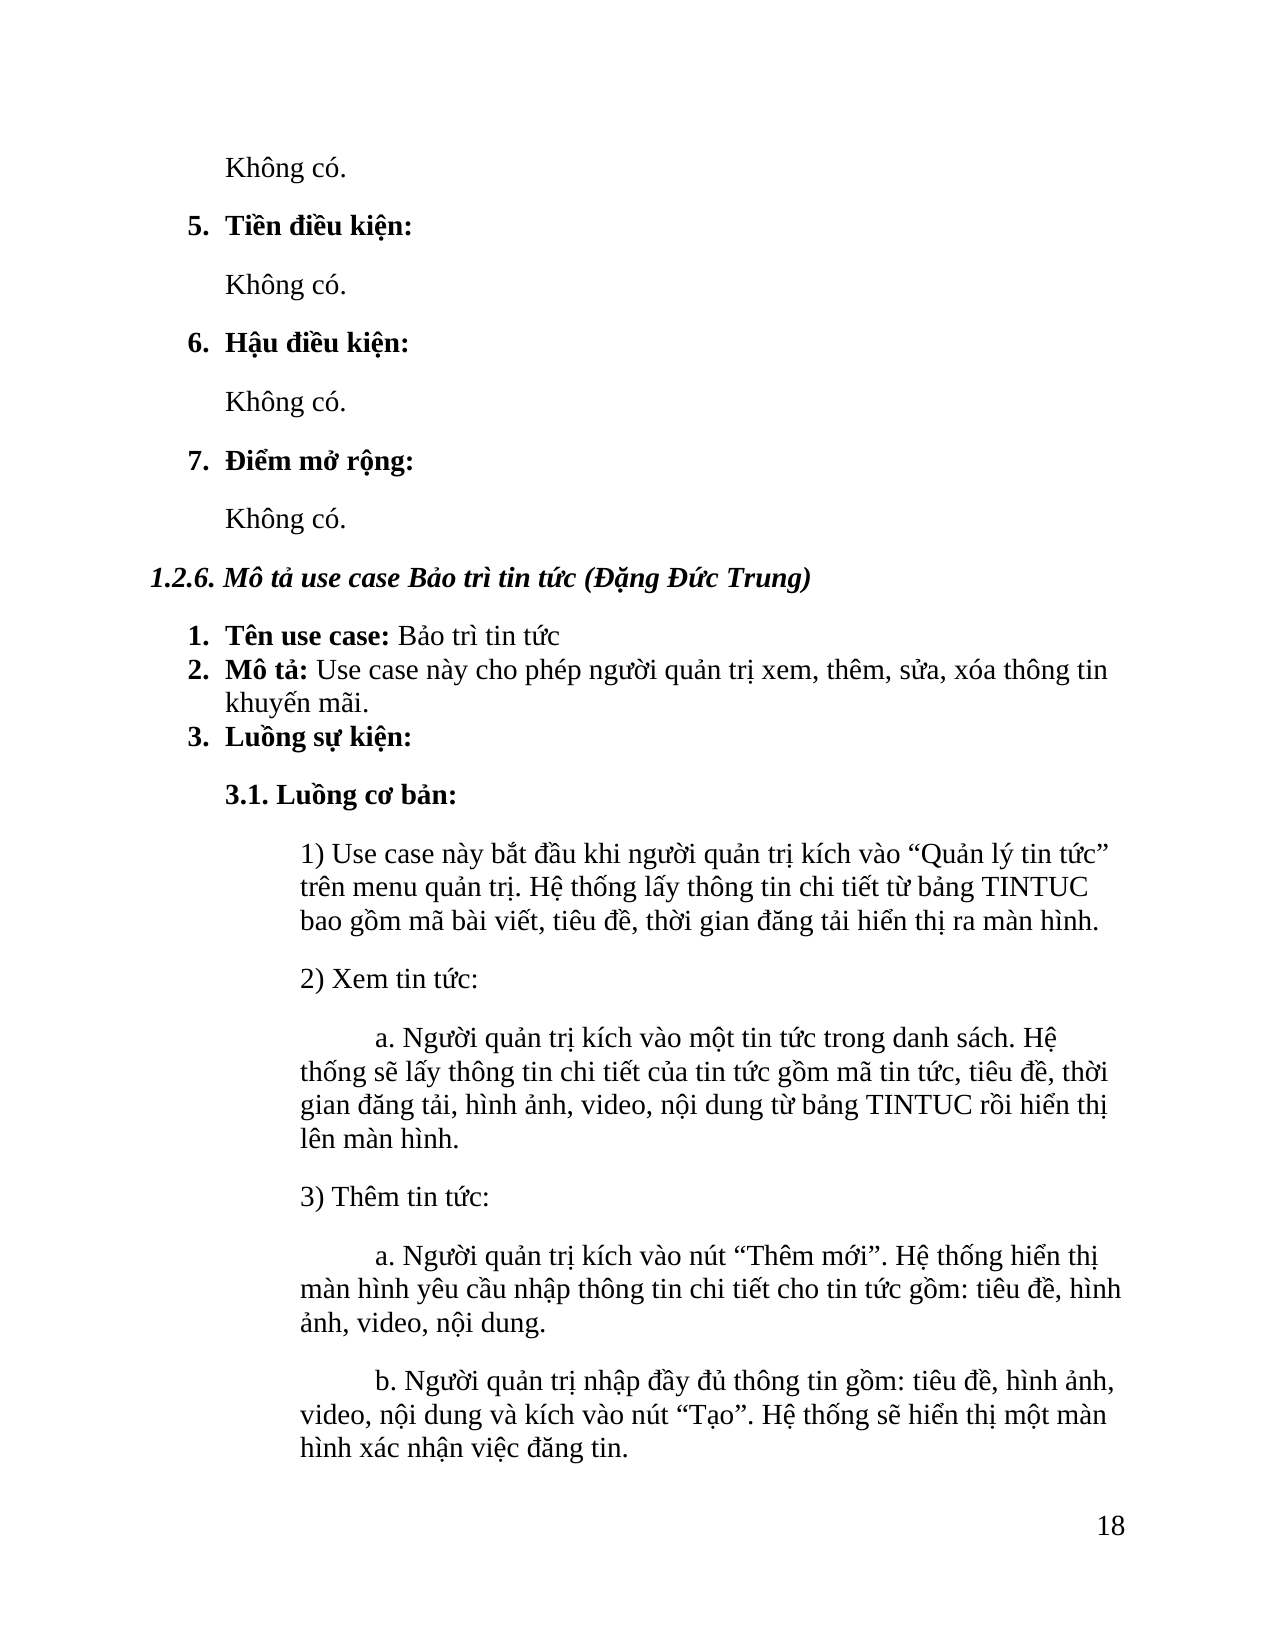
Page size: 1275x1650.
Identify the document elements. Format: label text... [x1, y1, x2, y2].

list Tên use case: Bảo trì tin tức [187, 618, 1125, 652]
text 3.1. Luồng cơ bản: [150, 777, 1125, 811]
text Không có. [187, 150, 1125, 183]
list Tiền điều kiện: [187, 208, 1125, 242]
text Không có. [225, 384, 1125, 418]
list Hậu điều kiện: [187, 326, 1125, 359]
text Không có. [225, 267, 1125, 301]
text 1) Use case này bắt đầu khi người quản trị kích vào “Quản lý tin tức” trên menu quản trị. Hệ thống lấy thông tin chi tiết từ bảng TINTUC bao gồm mã bài viết, tiêu đề, thời gian đăng tải hiển thị ra màn hình. [300, 836, 1125, 937]
list Mô tả: Use case này cho phép người quản trị xem, thêm, sửa, xóa thông tin khuyến mãi. [187, 652, 1125, 719]
subtitle Mô tả use case Bảo trì tin tức (Đặng Đức Trung) [150, 560, 1125, 593]
text a. Người quản trị kích vào nút “Thêm mới”. Hệ thống hiển thị màn hình yêu cầu nhập thông tin chi tiết cho tin tức gồm: tiêu đề, hình ảnh, video, nội dung. [300, 1238, 1125, 1338]
text 2) Xem tin tức: [300, 962, 1125, 995]
text 3) Thêm tin tức: [225, 1179, 1125, 1213]
text Không có. [187, 501, 1125, 535]
list Điểm mở rộng: [187, 443, 1125, 476]
text a. Người quản trị kích vào một tin tức trong danh sách. Hệ thống sẽ lấy thông tin chi tiết của tin tức gồm mã tin tức, tiêu đề, thời gian đăng tải, hình ảnh, video, nội dung từ bảng TINTUC rồi hiển thị lên màn hình. [300, 1020, 1125, 1154]
list Luồng sự kiện: [187, 719, 1125, 752]
text b. Người quản trị nhập đầy đủ thông tin gồm: tiêu đề, hình ảnh, video, nội dung và kích vào nút “Tạo”. Hệ thống sẽ hiển thị một màn hình xác nhận việc đăng tin. [300, 1363, 1125, 1464]
